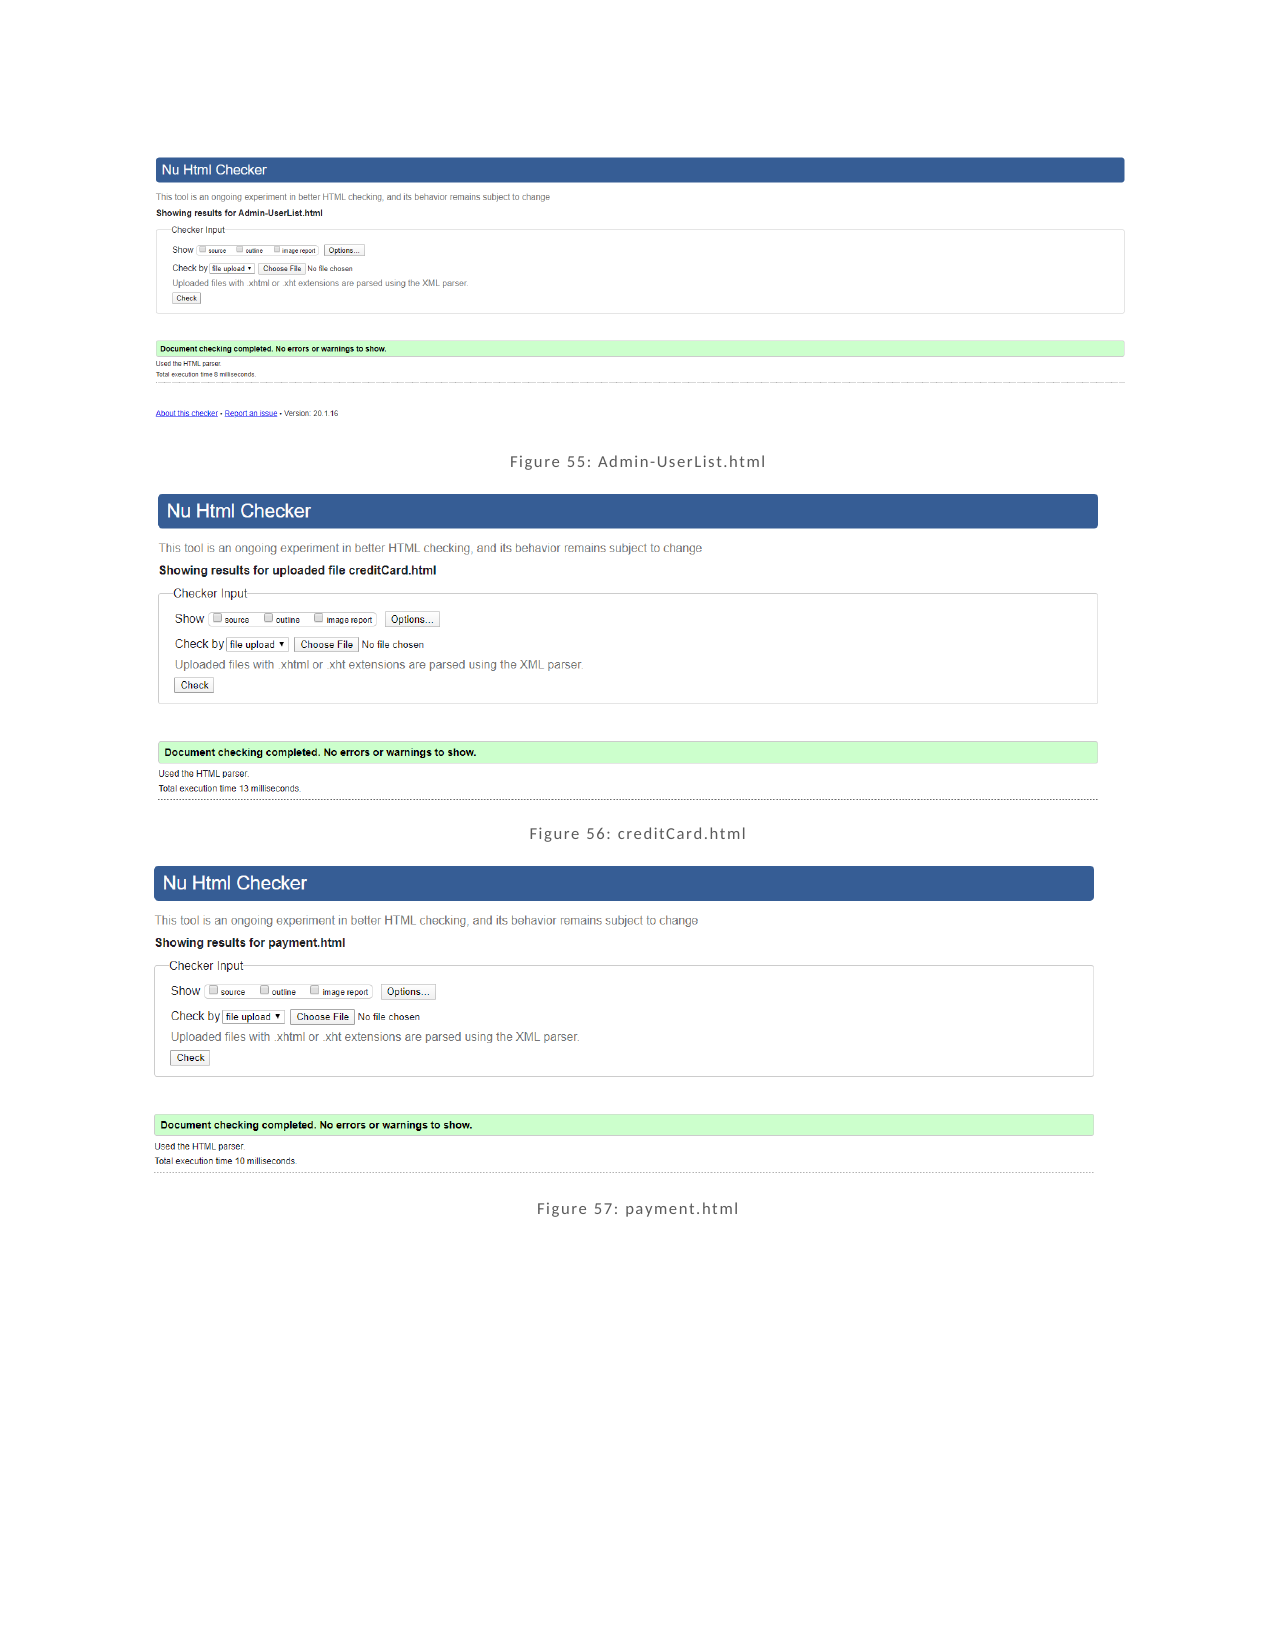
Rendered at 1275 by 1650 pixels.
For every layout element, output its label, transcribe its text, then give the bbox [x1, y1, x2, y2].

subtitle Figure 57: payment.html [150, 1198, 1125, 1219]
picture [150, 149, 1126, 433]
subtitle Figure 55: Admin-UserList.html [150, 452, 1125, 472]
picture [150, 862, 1107, 1180]
subtitle Figure 56: creditCard.html [150, 823, 1125, 844]
picture [150, 490, 1121, 805]
